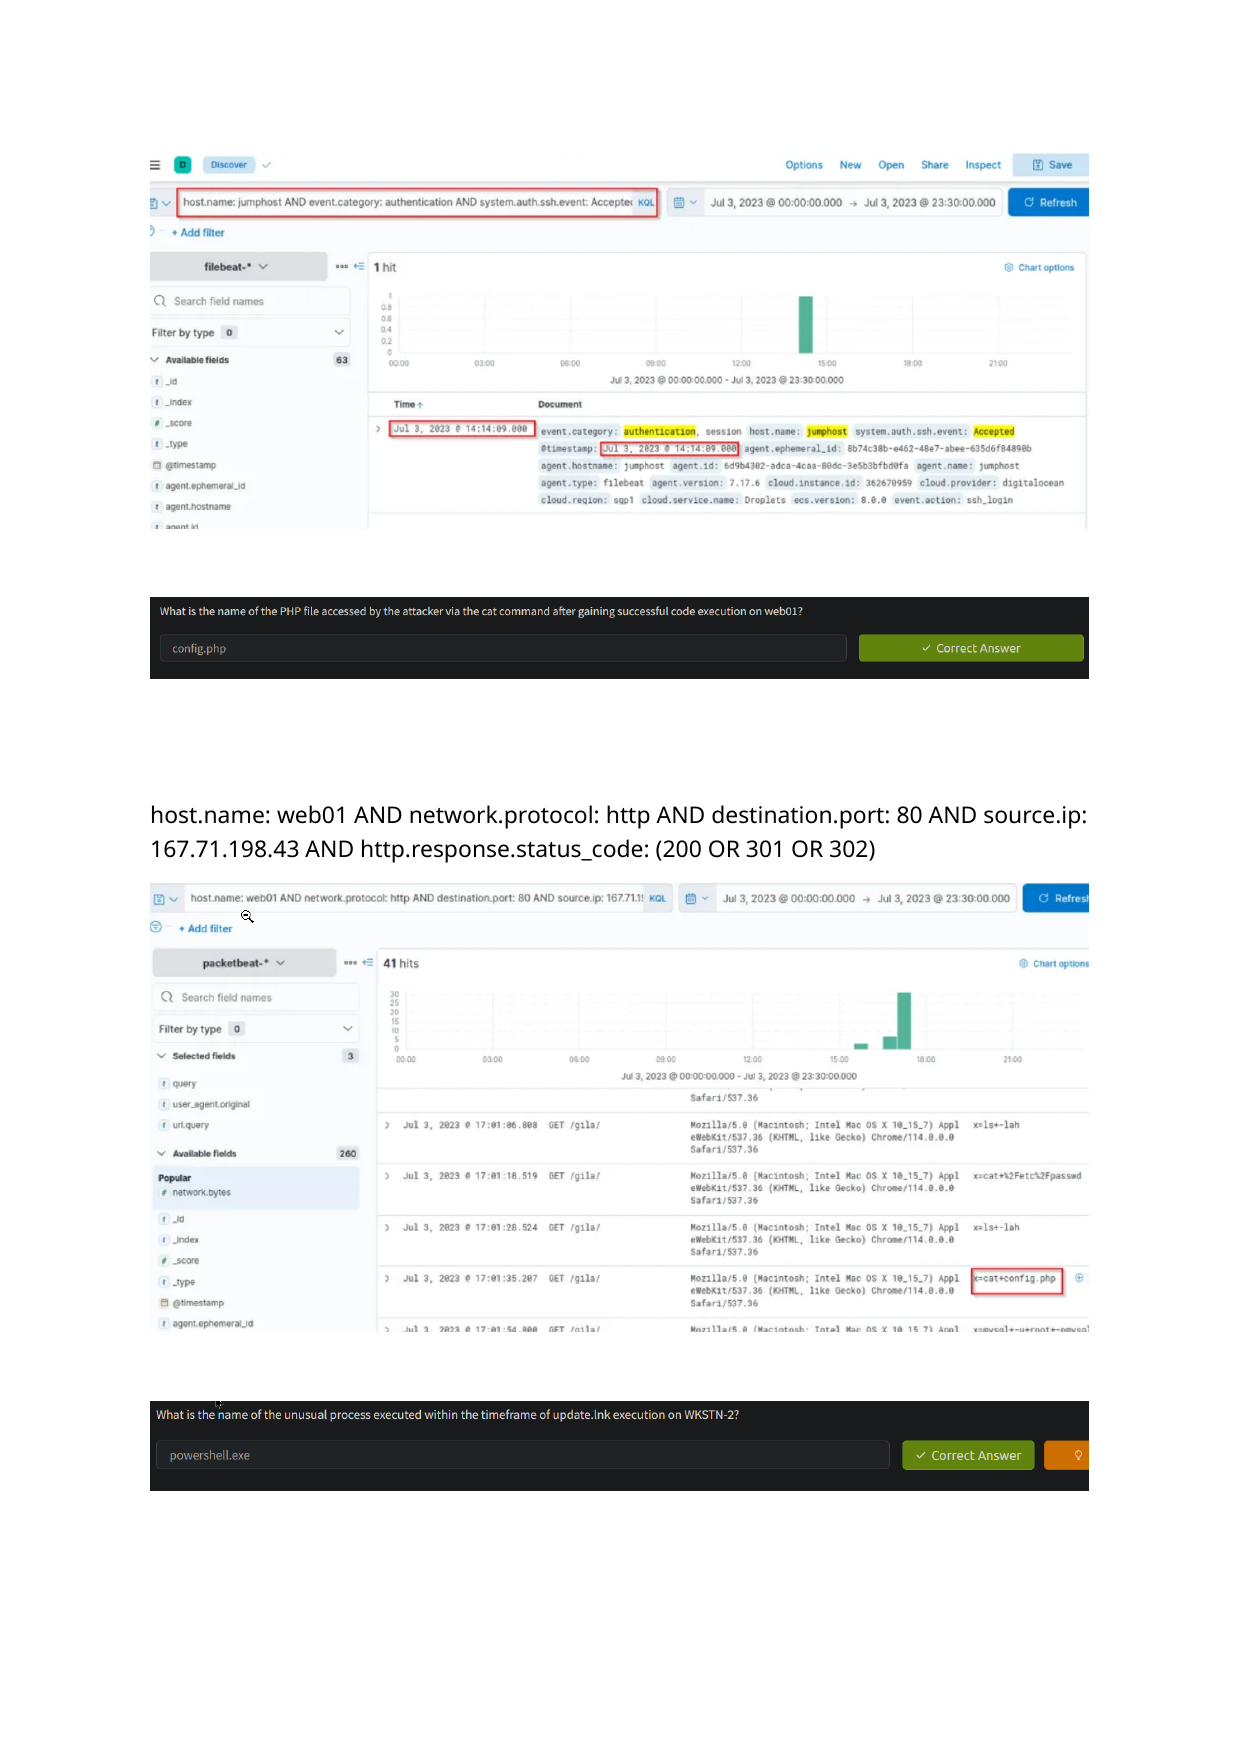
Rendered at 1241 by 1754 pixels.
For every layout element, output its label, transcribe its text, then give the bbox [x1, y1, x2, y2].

text host.name: web01 AND network.protocol: http AND destination.port: 80 AND source.ip: 167.71.198.43 AND http.response.status_code: (200 OR 301 OR 302) [150, 799, 1090, 864]
picture [150, 883, 1089, 1332]
picture [150, 597, 1089, 679]
picture [150, 1401, 1089, 1491]
picture [150, 150, 1089, 529]
